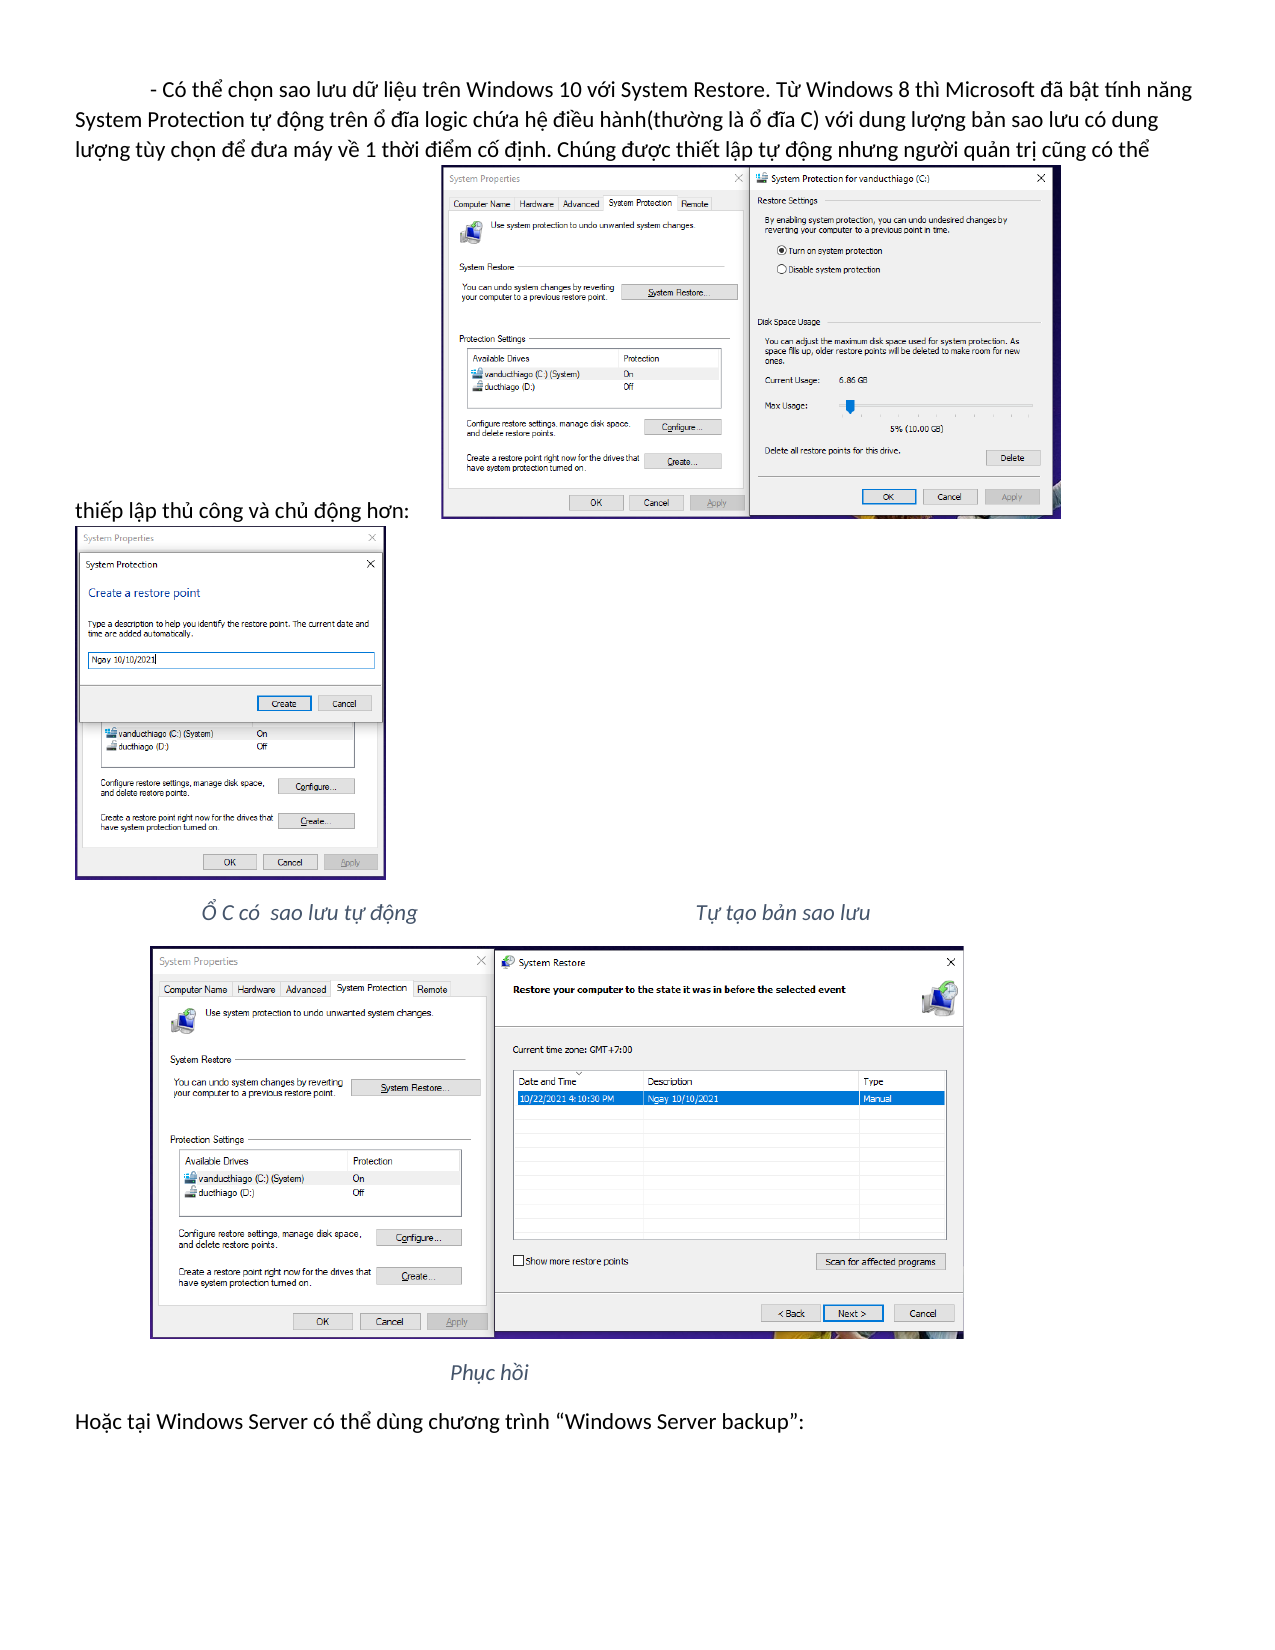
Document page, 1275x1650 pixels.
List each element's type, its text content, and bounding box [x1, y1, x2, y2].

text Hoặc tại Windows Server có thể dùng chương trình “Windows Server backup”: [75, 1407, 1200, 1435]
picture [441, 165, 1061, 519]
text Phục hồi [450, 1358, 1200, 1386]
text Ổ C có sao lưu tự động Tự tạo bản sao lưu [150, 898, 1200, 926]
picture [75, 526, 386, 880]
picture [150, 946, 964, 1339]
